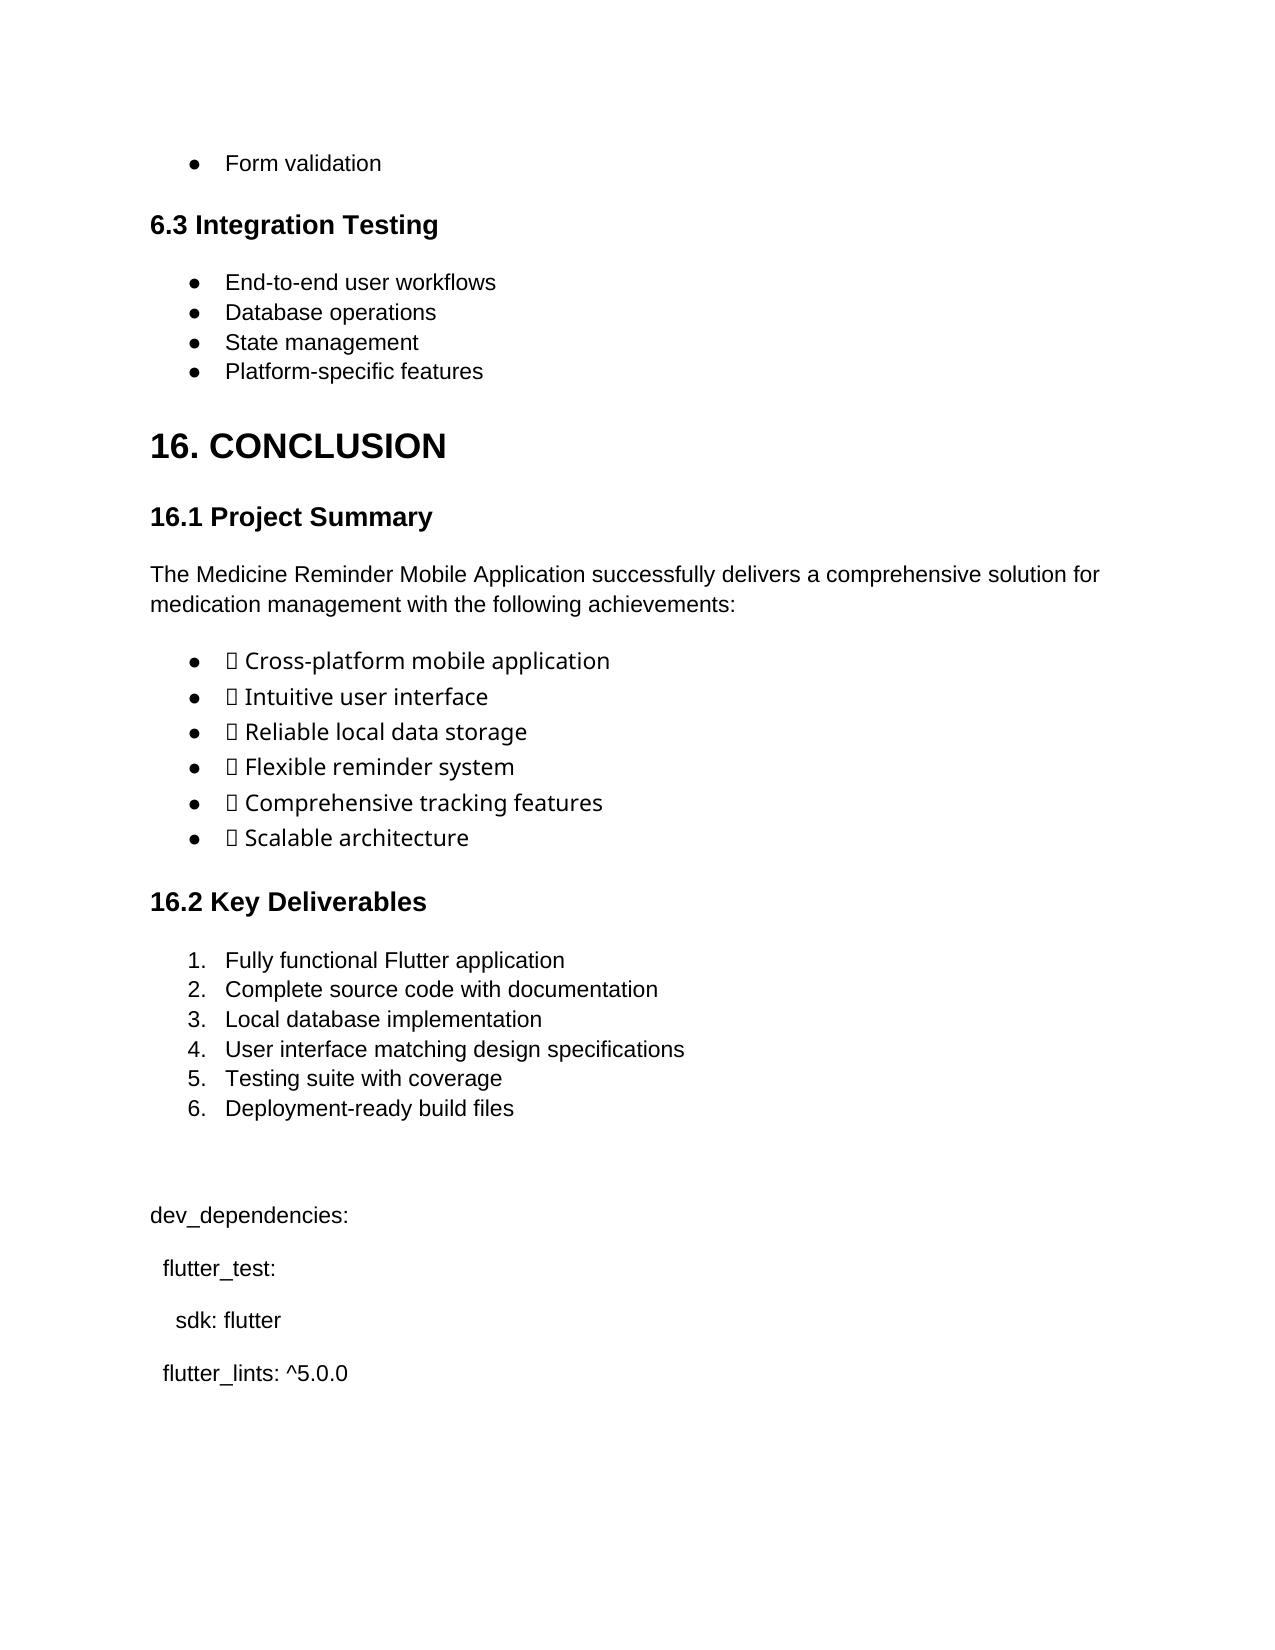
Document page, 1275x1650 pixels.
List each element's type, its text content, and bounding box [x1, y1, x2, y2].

list Complete source code with documentation [187, 976, 1125, 1003]
list State management [187, 328, 1125, 355]
subtitle 16.1 Project Summary [150, 501, 1125, 532]
list User interface matching design specifications [187, 1036, 1125, 1062]
list ✅ Comprehensive tracking features [187, 786, 1125, 818]
text flutter_test: [150, 1255, 1125, 1281]
list ✅ Scalable architecture [187, 822, 1125, 853]
list Platform-specific features [187, 358, 1125, 384]
list Form validation [187, 150, 1125, 176]
list End-to-end user workflows [187, 269, 1125, 296]
list ✅ Intuitive user interface [187, 681, 1125, 712]
list ✅ Flexible reminder system [187, 751, 1125, 782]
list Deployment-ready build files [187, 1095, 1125, 1121]
list Fully functional Flutter application [187, 947, 1125, 973]
list Database operations [187, 299, 1125, 325]
list ✅ Cross-platform mobile application [187, 645, 1125, 676]
subtitle 6.3 Integration Testing [150, 209, 1125, 240]
text The Medicine Reminder Mobile Application successfully delivers a comprehensive solution for medication management with the following achievements: [150, 561, 1125, 617]
list ✅ Reliable local data storage [187, 716, 1125, 747]
list Testing suite with coverage [187, 1065, 1125, 1092]
subtitle 16.2 Key Deliverables [150, 886, 1125, 917]
text dev_dependencies: [150, 1202, 1125, 1229]
list Local database implementation [187, 1006, 1125, 1032]
text sdk: flutter [150, 1307, 1125, 1334]
text flutter_lints: ^5.0.0 [150, 1360, 1125, 1386]
subtitle 16. CONCLUSION [150, 425, 1125, 466]
